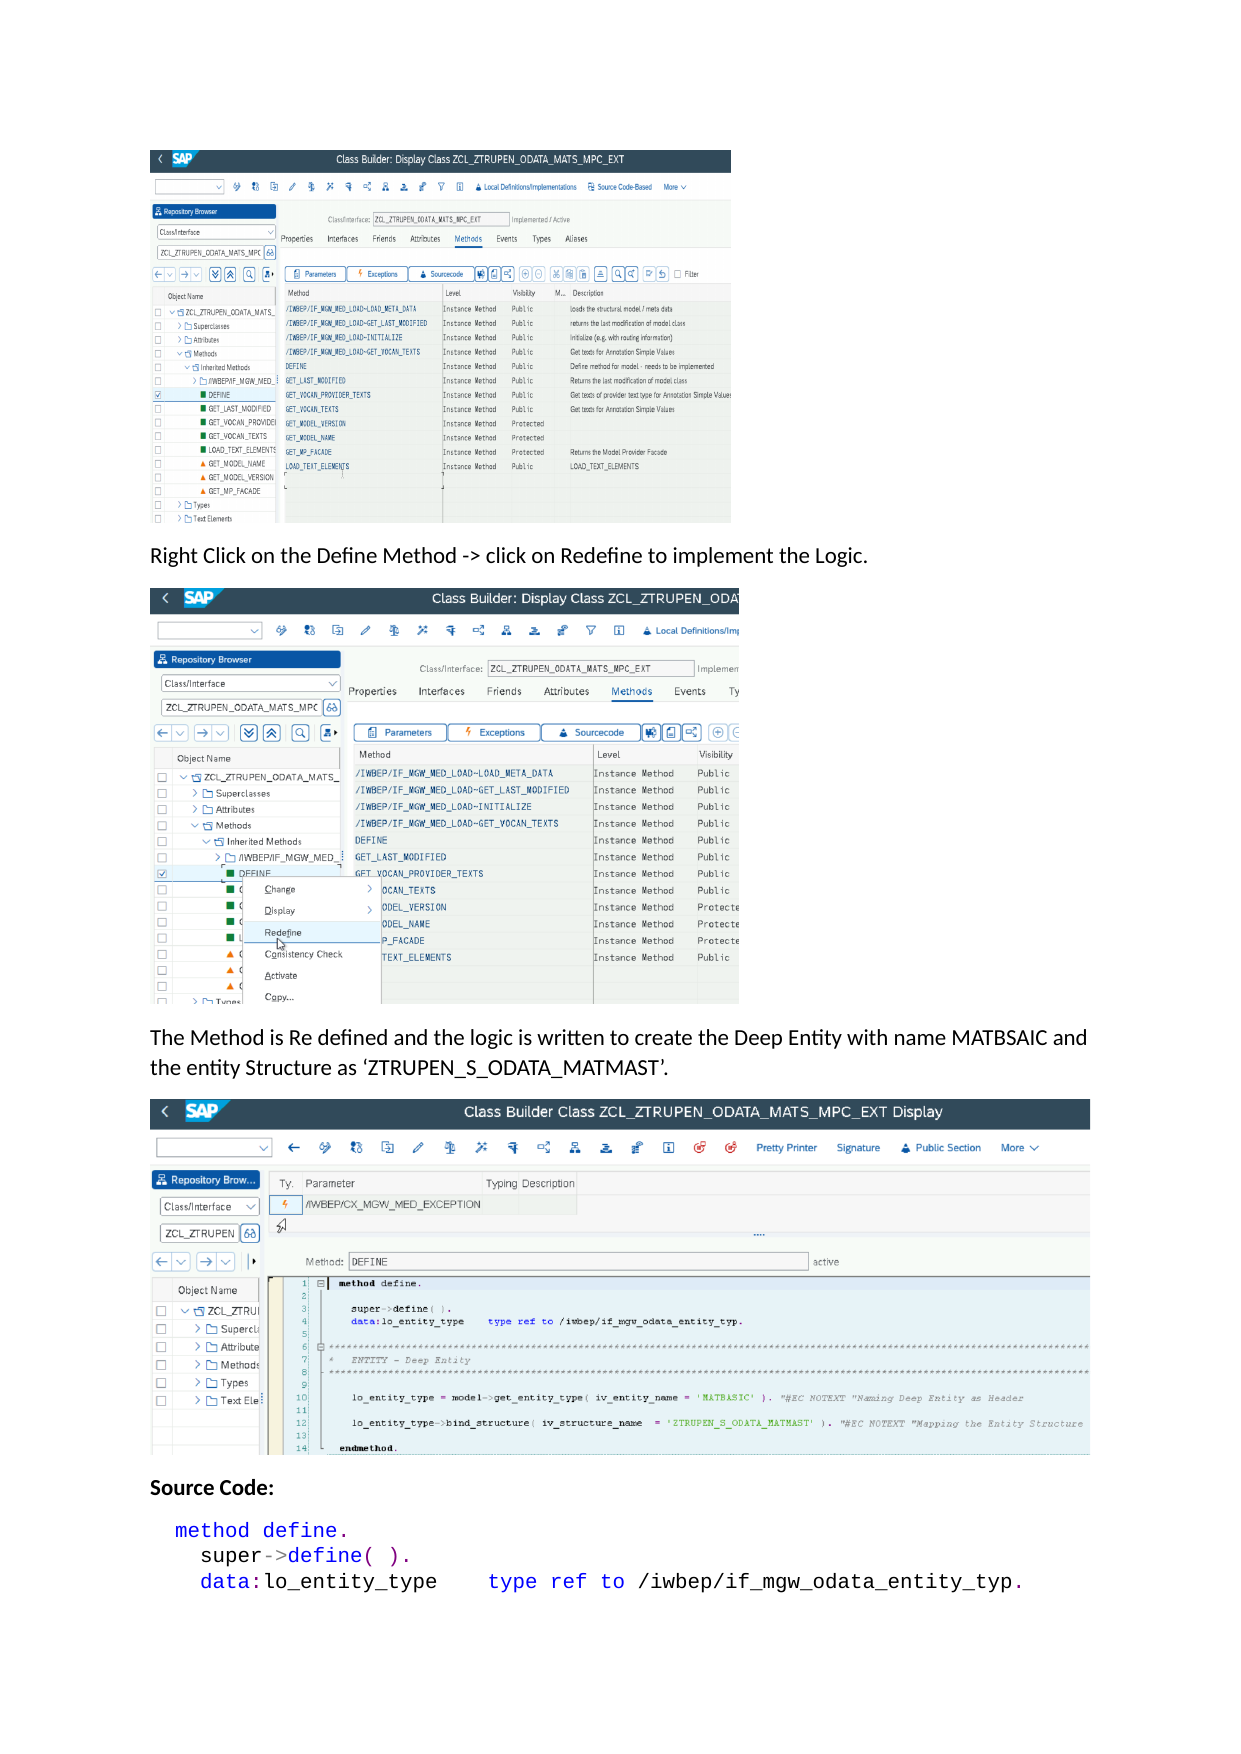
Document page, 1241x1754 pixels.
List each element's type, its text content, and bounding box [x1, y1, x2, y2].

text The Method is Re defined and the logic is written to create the Deep Entity with name MATBSAIC and the entity Structure as ‘ZTRUPEN_S_ODATA_MATMAST’. [150, 1023, 1090, 1081]
picture [150, 1099, 1091, 1455]
text Right Click on the Define Method -> click on Redefine to implement the Logic. [150, 542, 1090, 569]
picture [150, 588, 739, 1004]
picture [150, 150, 731, 523]
text Source Code: [150, 1473, 1090, 1501]
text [150, 1520, 1090, 1594]
